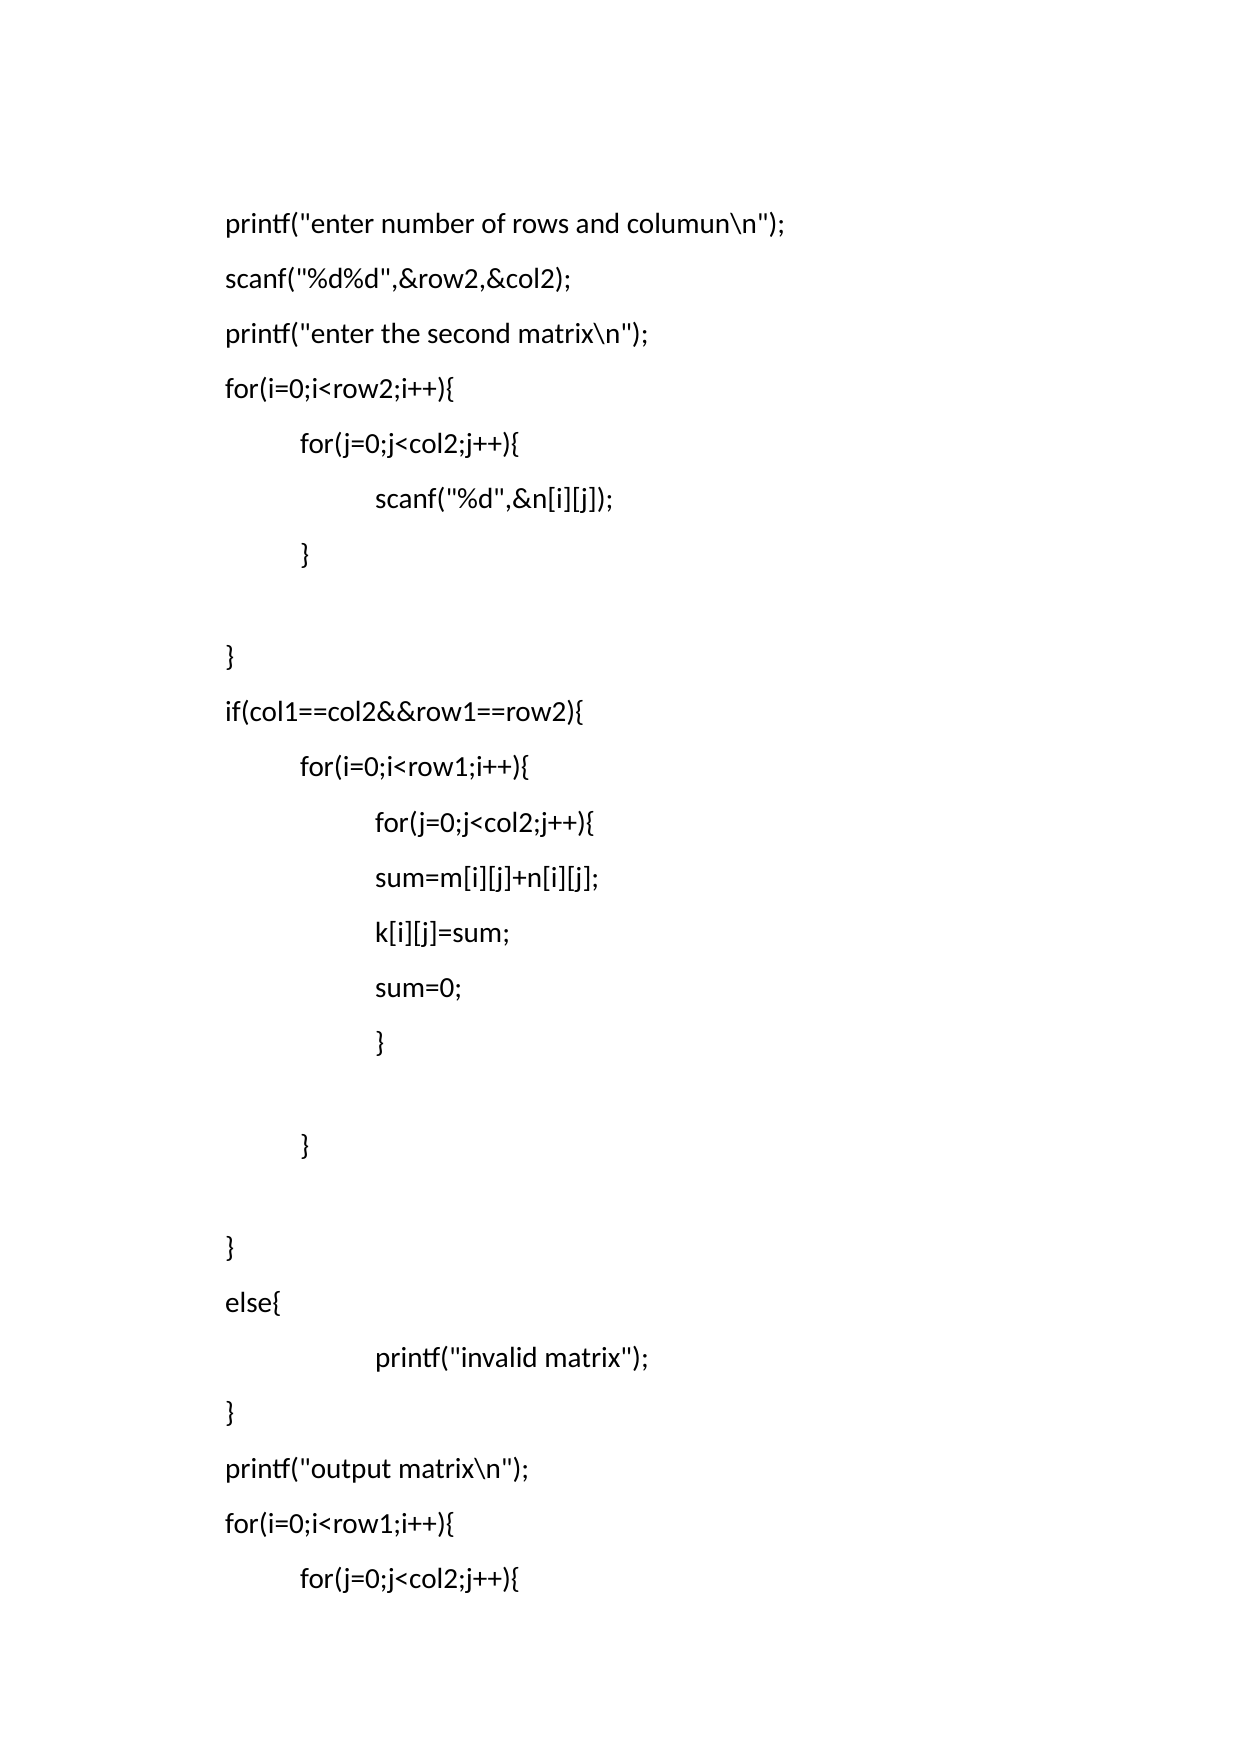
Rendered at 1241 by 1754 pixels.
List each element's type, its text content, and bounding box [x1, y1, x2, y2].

text } [150, 1127, 1090, 1162]
text if(col1==col2&&row1==row2){ [150, 693, 1090, 729]
text else{ [150, 1284, 1090, 1320]
text printf("enter the second matrix\n"); [150, 315, 1090, 351]
text printf("enter number of rows and columun\n"); [150, 205, 1090, 241]
text for(i=0;i<row1;i++){ [150, 748, 1090, 784]
text } [150, 1229, 1090, 1265]
text } [150, 1394, 1090, 1430]
text for(j=0;j<col2;j++){ [150, 426, 1090, 461]
text for(j=0;j<col2;j++){ [150, 804, 1090, 839]
text for(i=0;i<row2;i++){ [150, 370, 1090, 406]
text } [150, 1024, 1090, 1060]
text printf("invalid matrix"); [150, 1339, 1090, 1375]
text scanf("%d%d",&row2,&col2); [150, 260, 1090, 296]
text for(i=0;i<row1;i++){ [150, 1505, 1090, 1540]
text sum=m[i][j]+n[i][j]; [150, 859, 1090, 894]
text printf("output matrix\n"); [150, 1450, 1090, 1485]
text scanf("%d",&n[i][j]); [150, 481, 1090, 516]
text k[i][j]=sum; [150, 914, 1090, 949]
text for(j=0;j<col2;j++){ [150, 1560, 1090, 1596]
text } [150, 638, 1090, 674]
text sum=0; [150, 969, 1090, 1004]
text } [150, 536, 1090, 571]
